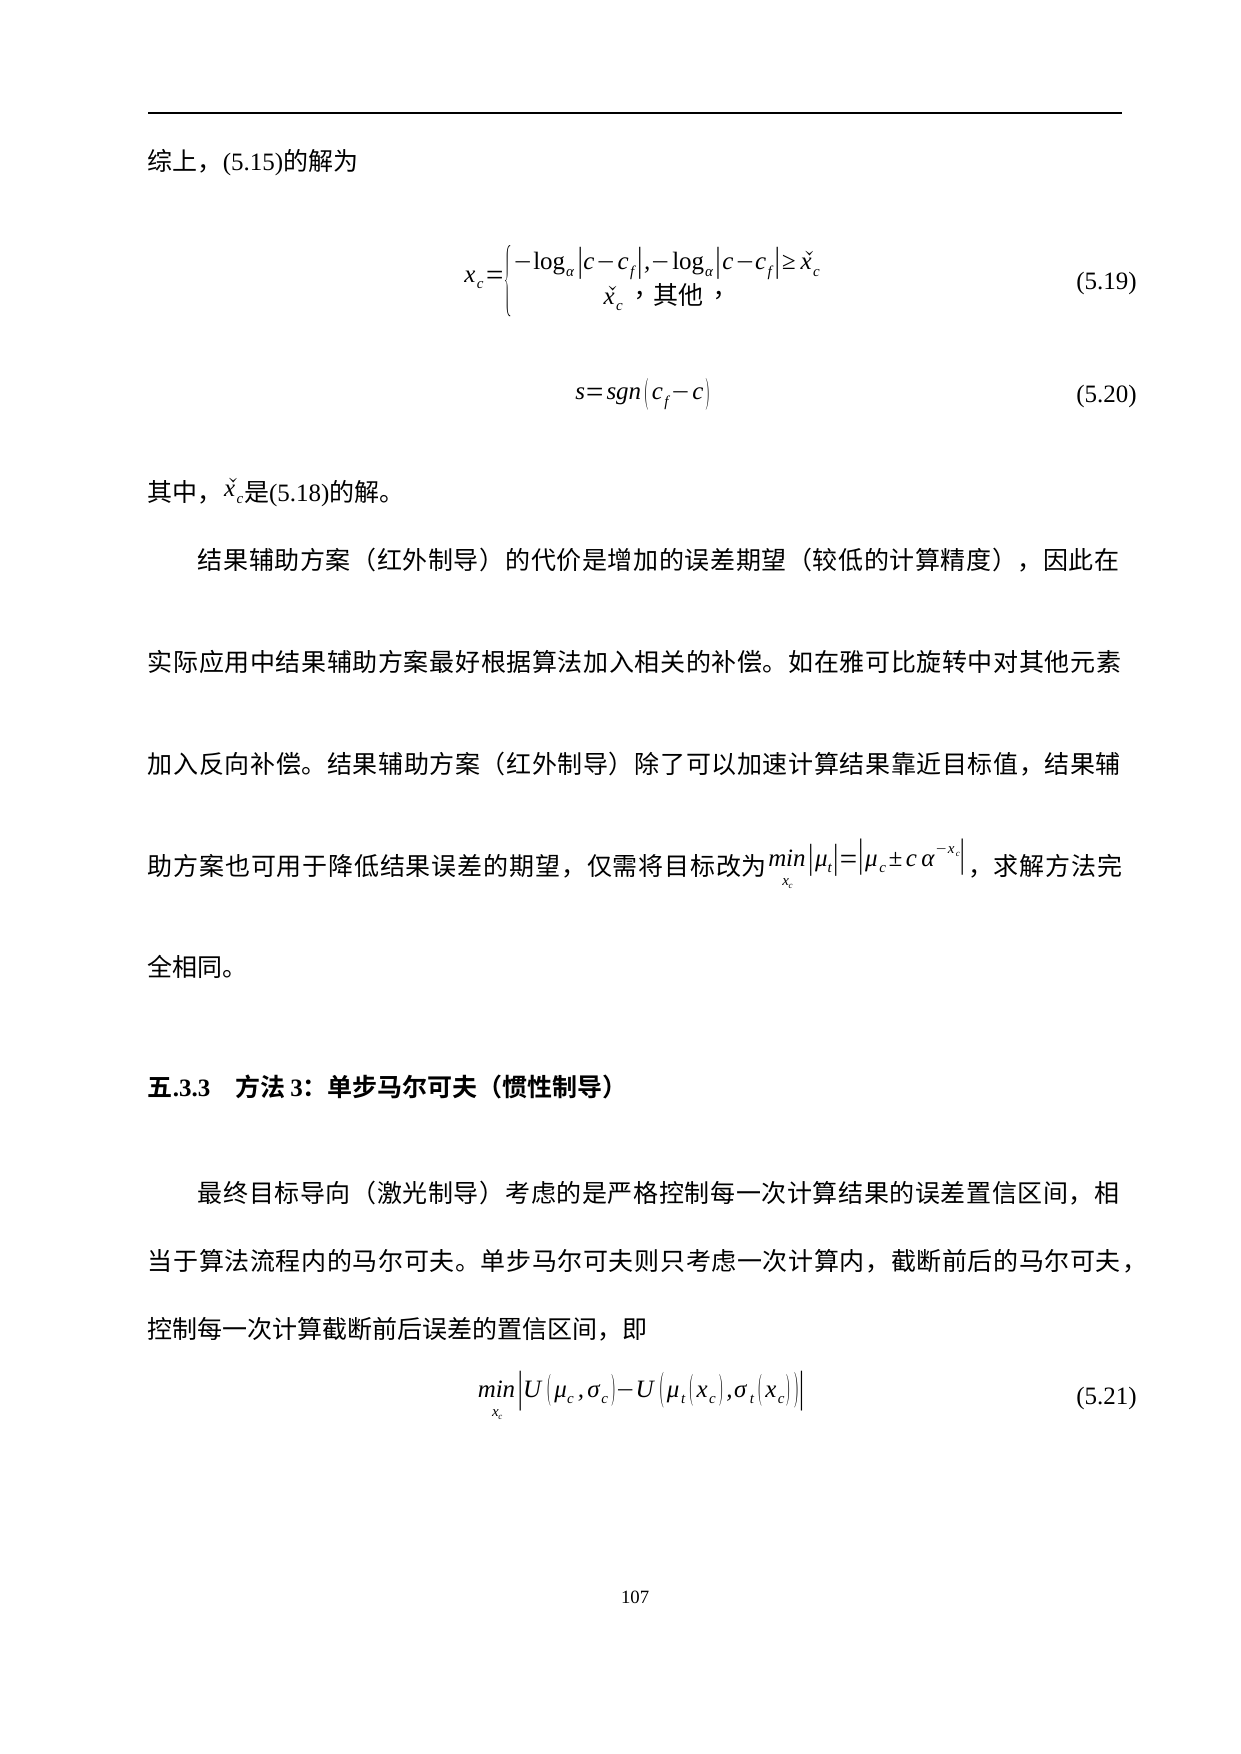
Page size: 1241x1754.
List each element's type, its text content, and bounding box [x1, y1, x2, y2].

text 结果辅助方案（红外制导）的代价是增加的误差期望（较低的计算精度），因此在实际应用中结果辅助方案最好根据算法加入相关的补偿。如在雅可比旋转中对其他元素加入反向补偿。结果辅助方案（红外制导）除了可以加速计算结果靠近目标值，结果辅助方案也可用于降低结果误差的期望，仅需将目标改为，求解方法完全相同。 [148, 524, 1122, 1000]
text (5.19) [148, 229, 1122, 331]
text 其中，是(5.18)的解。 [148, 457, 1122, 524]
subtitle 方法3：单步马尔可夫（惯性制导） [148, 1052, 1122, 1120]
text (5.20) [148, 360, 1122, 428]
text 综上，(5.15)的解为 [148, 125, 1122, 193]
text (5.21) [148, 1361, 1122, 1429]
text 最终目标导向（激光制导）考虑的是严格控制每一次计算结果的误差置信区间，相当于算法流程内的马尔可夫。单步马尔可夫则只考虑一次计算内，截断前后的马尔可夫，控制每一次计算截断前后误差的置信区间，即 [148, 1158, 1122, 1361]
